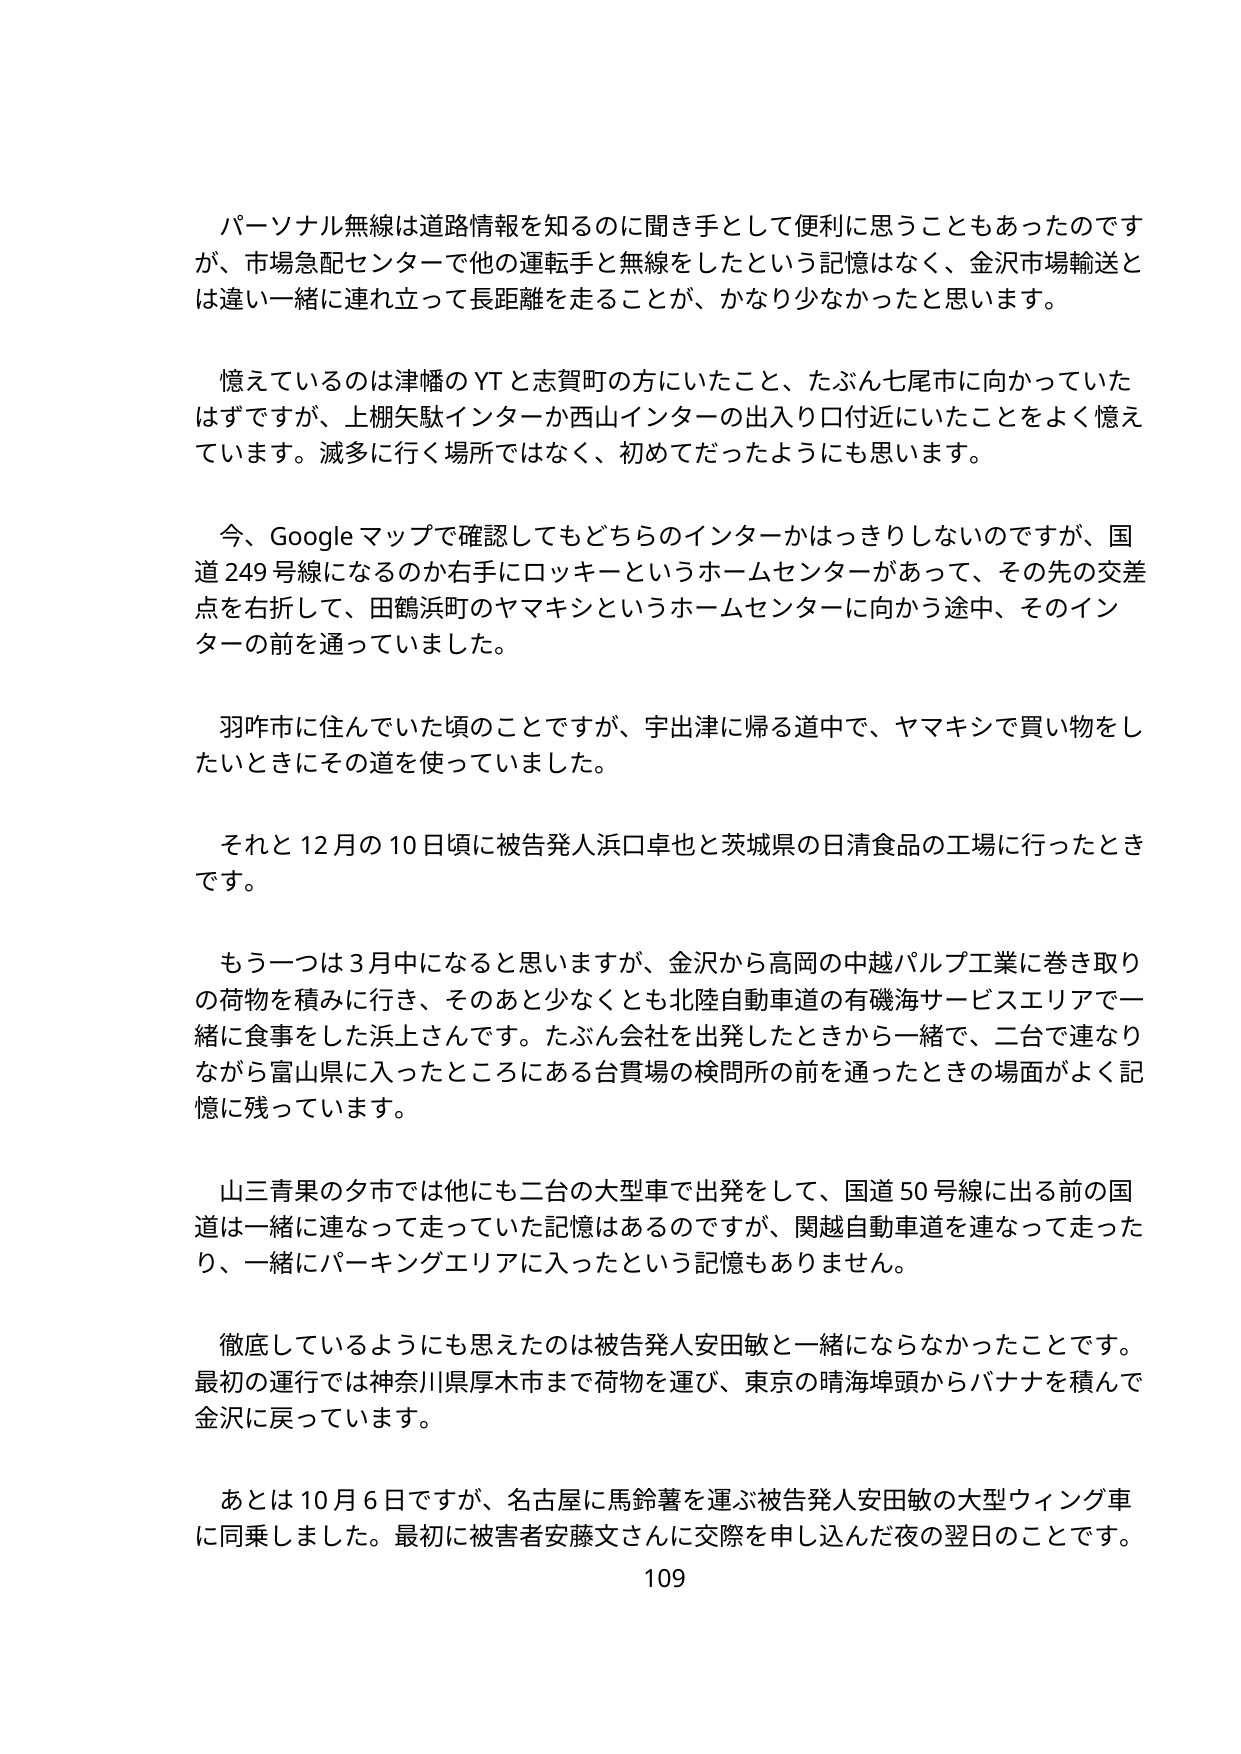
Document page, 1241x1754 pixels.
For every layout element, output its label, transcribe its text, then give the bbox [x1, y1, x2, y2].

text それと12月の10日頃に被告発人浜口卓也と茨城県の日清食品の工場に行ったときです。 [194, 826, 1152, 898]
text あとは10月6日ですが、名古屋に馬鈴薯を運ぶ被告発人安田敏の大型ウィング車に同乗しました。最初に被害者安藤文さんに交際を申し込んだ夜の翌日のことです。 [194, 1481, 1152, 1553]
text パーソナル無線は道路情報を知るのに聞き手として便利に思うこともあったのですが、市場急配センターで他の運転手と無線をしたという記憶はなく、金沢市場輸送とは違い一緒に連れ立って長距離を走ることが、かなり少なかったと思います。 [194, 207, 1152, 316]
text 憶えているのは津幡のYTと志賀町の方にいたこと、たぶん七尾市に向かっていたはずですが、上棚矢駄インターか西山インターの出入り口付近にいたことをよく憶えています。滅多に行く場所ではなく、初めてだったようにも思います。 [194, 361, 1152, 470]
text 山三青果の夕市では他にも二台の大型車で出発をして、国道50号線に出る前の国道は一緒に連なって走っていた記憶はあるのですが、関越自動車道を連なって走ったり、一緒にパーキングエリアに入ったという記憶もありません。 [194, 1171, 1152, 1280]
text もう一つは3月中になると思いますが、金沢から高岡の中越パルプ工業に巻き取りの荷物を積みに行き、そのあと少なくとも北陸自動車道の有磯海サービスエリアで一緒に食事をした浜上さんです。たぶん会社を出発したときから一緒で、二台で連なりながら富山県に入ったところにある台貫場の検問所の前を通ったときの場面がよく記憶に残っています。 [194, 944, 1152, 1125]
text 徹底しているようにも思えたのは被告発人安田敏と一緒にならなかったことです。最初の運行では神奈川県厚木市まで荷物を運び、東京の晴海埠頭からバナナを積んで金沢に戻っています。 [194, 1326, 1152, 1434]
text 羽咋市に住んでいた頃のことですが、宇出津に帰る道中で、ヤマキシで買い物をしたいときにその道を使っていました。 [194, 707, 1152, 779]
text 今、Googleマップで確認してもどちらのインターかはっきりしないのですが、国道249号線になるのか右手にロッキーというホームセンターがあって、その先の交差点を右折して、田鶴浜町のヤマキシというホームセンターに向かう途中、そのインターの前を通っていました。 [194, 516, 1152, 661]
